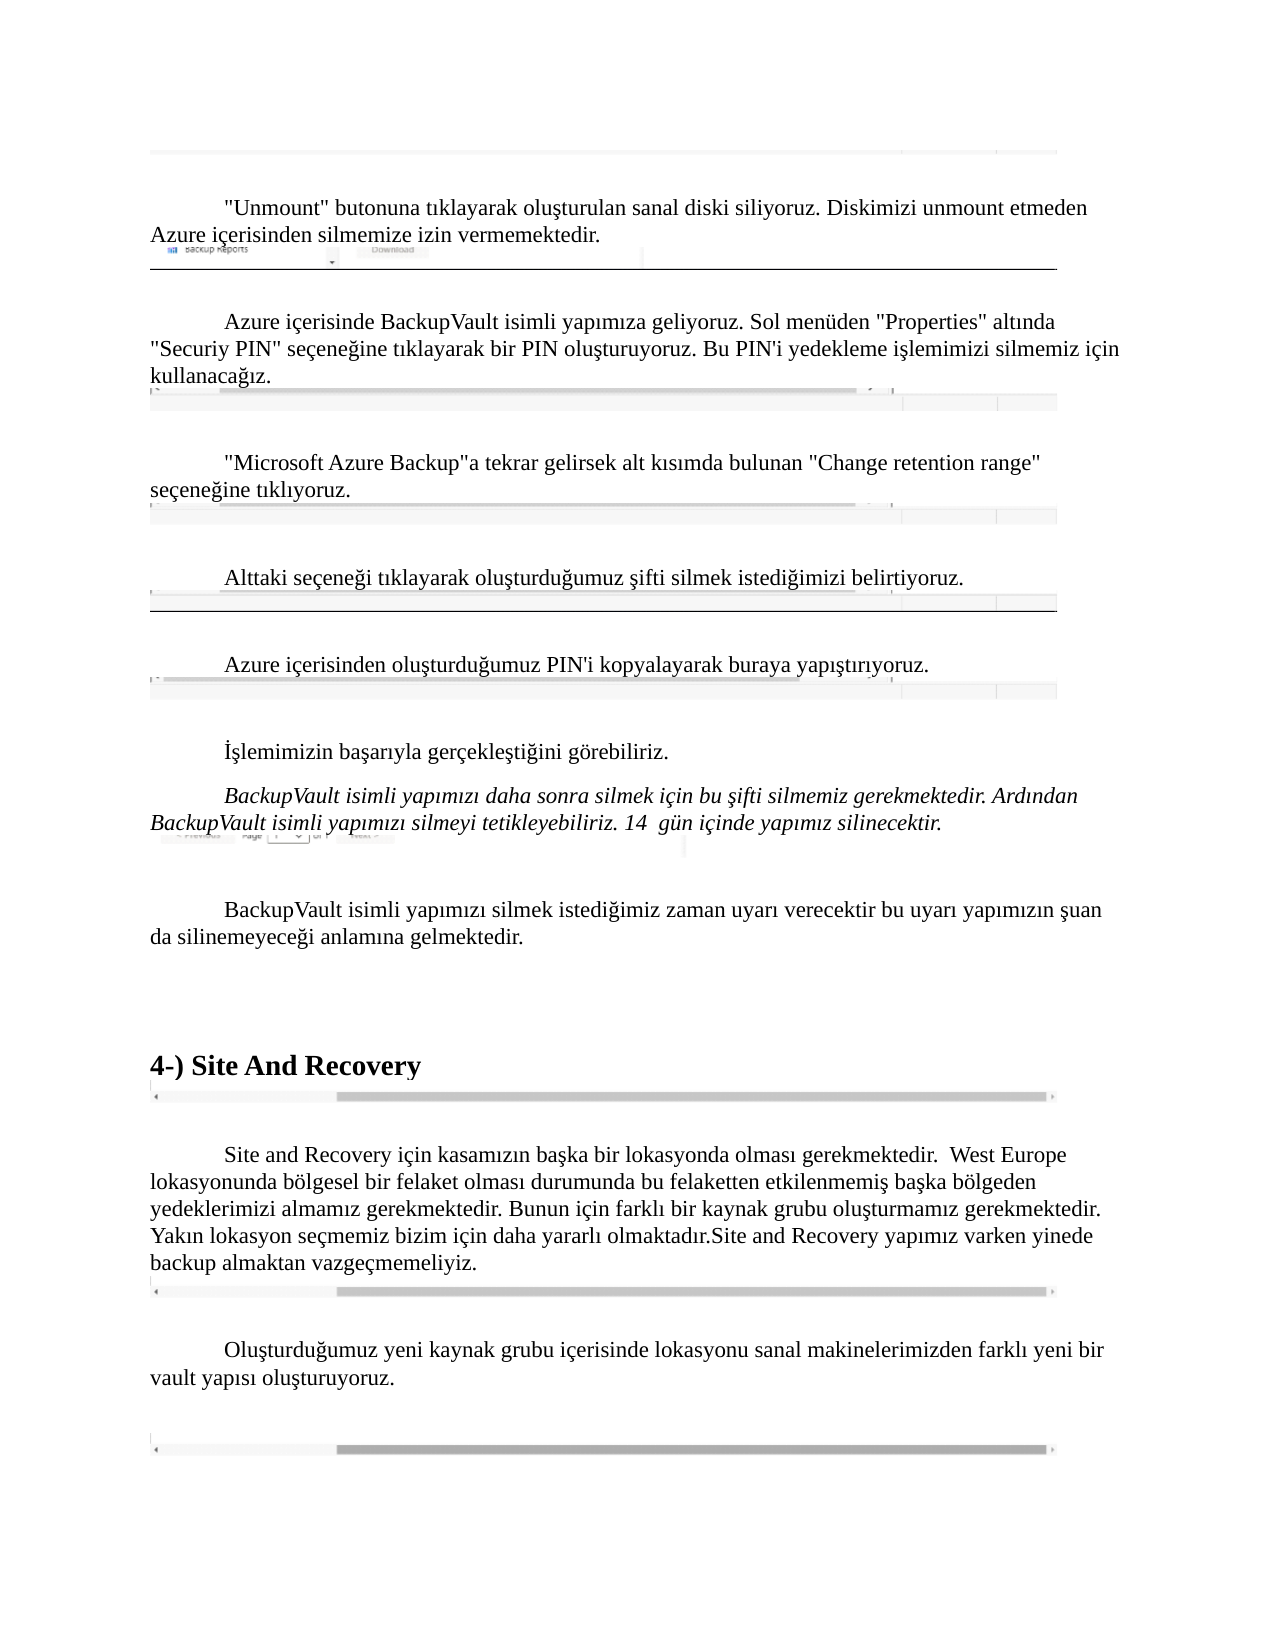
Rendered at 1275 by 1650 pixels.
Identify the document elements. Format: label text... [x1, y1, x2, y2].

text İşlemimizin başarıyla gerçekleştiğini görebiliriz. [150, 738, 1125, 765]
text Alttaki seçeneği tıklayarak oluşturduğumuz şifti silmek istediğimizi belirtiyoruz. [150, 563, 1125, 590]
text BackupVault isimli yapımızı silmek istediğimiz zaman uyarı verecektir bu uyarı yapımızın şuan da silinemeyeceği anlamına gelmektedir. [150, 896, 1125, 950]
text Site and Recovery için kasamızın başka bir lokasyonda olması gerekmektedir. West Europe lokasyonunda bölgesel bir felaket olması durumunda bu felaketten etkilenmemiş başka bölgeden yedeklerimizi almamız gerekmektedir. Bunun için farklı bir kaynak grubu oluşturmamız gerekmektedir. Yakın lokasyon seçmemiz bizim için daha yararlı olmaktadır.Site and Recovery yapımız varken yinede backup almaktan vazgeçmemeliyiz. [150, 1141, 1125, 1276]
text Oluşturduğumuz yeni kaynak grubu içerisinde lokasyonu sanal makinelerimizden farklı yeni bir vault yapısı oluşturuyoruz. [150, 1336, 1125, 1390]
text 4-) Site And Recovery [150, 1054, 1125, 1081]
text "Unmount" butonuna tıklayarak oluşturulan sanal diski siliyoruz. Diskimizi unmount etmeden Azure içerisinden silmemize izin vermemektedir. [150, 194, 1125, 248]
text "Microsoft Azure Backup"a tekrar gelirsek alt kısımda bulunan "Change retention range" seçeneğine tıklıyoruz. [150, 449, 1125, 503]
text BackupVault isimli yapımızı daha sonra silmek için bu şifti silmemiz gerekmektedir. Ardından BackupVault isimli yapımızı silmeyi tetikleyebiliriz. 14 gün içinde yapımız silinecektir. [150, 782, 1125, 836]
text Azure içerisinden oluşturduğumuz PIN'i kopyalayarak buraya yapıştırıyoruz. [150, 651, 1125, 678]
text Azure içerisinde BackupVault isimli yapımıza geliyoruz. Sol menüden "Properties" altında "Securiy PIN" seçeneğine tıklayarak bir PIN oluşturuyoruz. Bu PIN'i yedekleme işlemimizi silmemiz için kullanacağız. [150, 308, 1125, 389]
